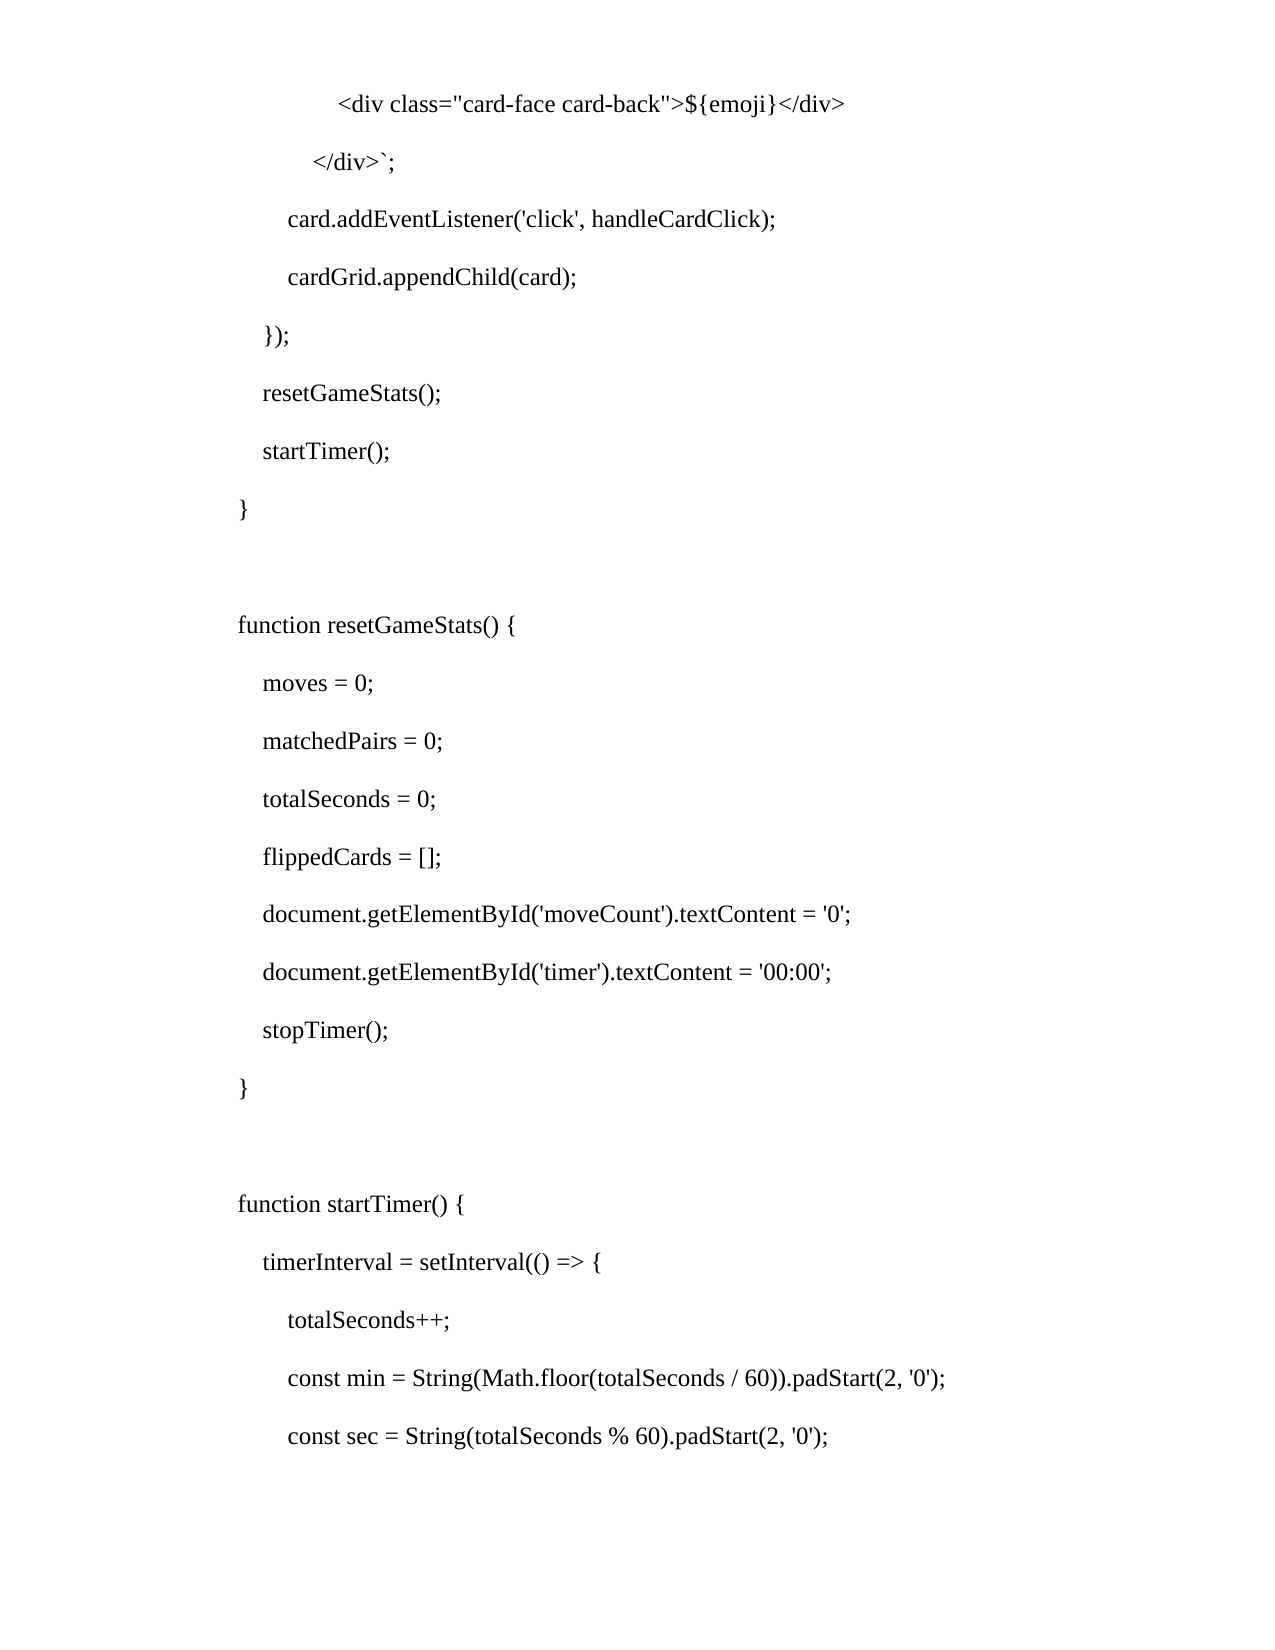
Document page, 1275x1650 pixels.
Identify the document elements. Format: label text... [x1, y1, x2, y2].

text resetGameStats(); [187, 378, 1087, 407]
text card.addEventListener('click', handleCardClick); [187, 204, 1087, 233]
text }); [187, 320, 1087, 349]
text timerInterval = setInterval(() => { [187, 1247, 1087, 1276]
text flippedCards = []; [187, 842, 1087, 870]
text cardGrid.appendChild(card); [187, 262, 1087, 291]
text } [187, 494, 1087, 523]
text totalSeconds = 0; [187, 784, 1087, 812]
text totalSeconds++; [187, 1305, 1087, 1334]
text function resetGameStats() { [187, 610, 1087, 639]
text const min = String(Math.floor(totalSeconds / 60)).padStart(2, '0'); [187, 1363, 1087, 1392]
text function startTimer() { [187, 1189, 1087, 1218]
text stopTimer(); [187, 1015, 1087, 1044]
text document.getElementById('moveCount').textContent = '0'; [187, 899, 1087, 928]
text } [187, 1073, 1087, 1102]
text const sec = String(totalSeconds % 60).padStart(2, '0'); [187, 1421, 1087, 1449]
text document.getElementById('timer').textContent = '00:00'; [187, 957, 1087, 986]
text </div>`; [187, 147, 1087, 175]
text startTimer(); [187, 436, 1087, 465]
text <div class="card-face card-back">${emoji}</div> [187, 89, 1087, 117]
text matchedPairs = 0; [187, 726, 1087, 754]
text moves = 0; [187, 668, 1087, 697]
